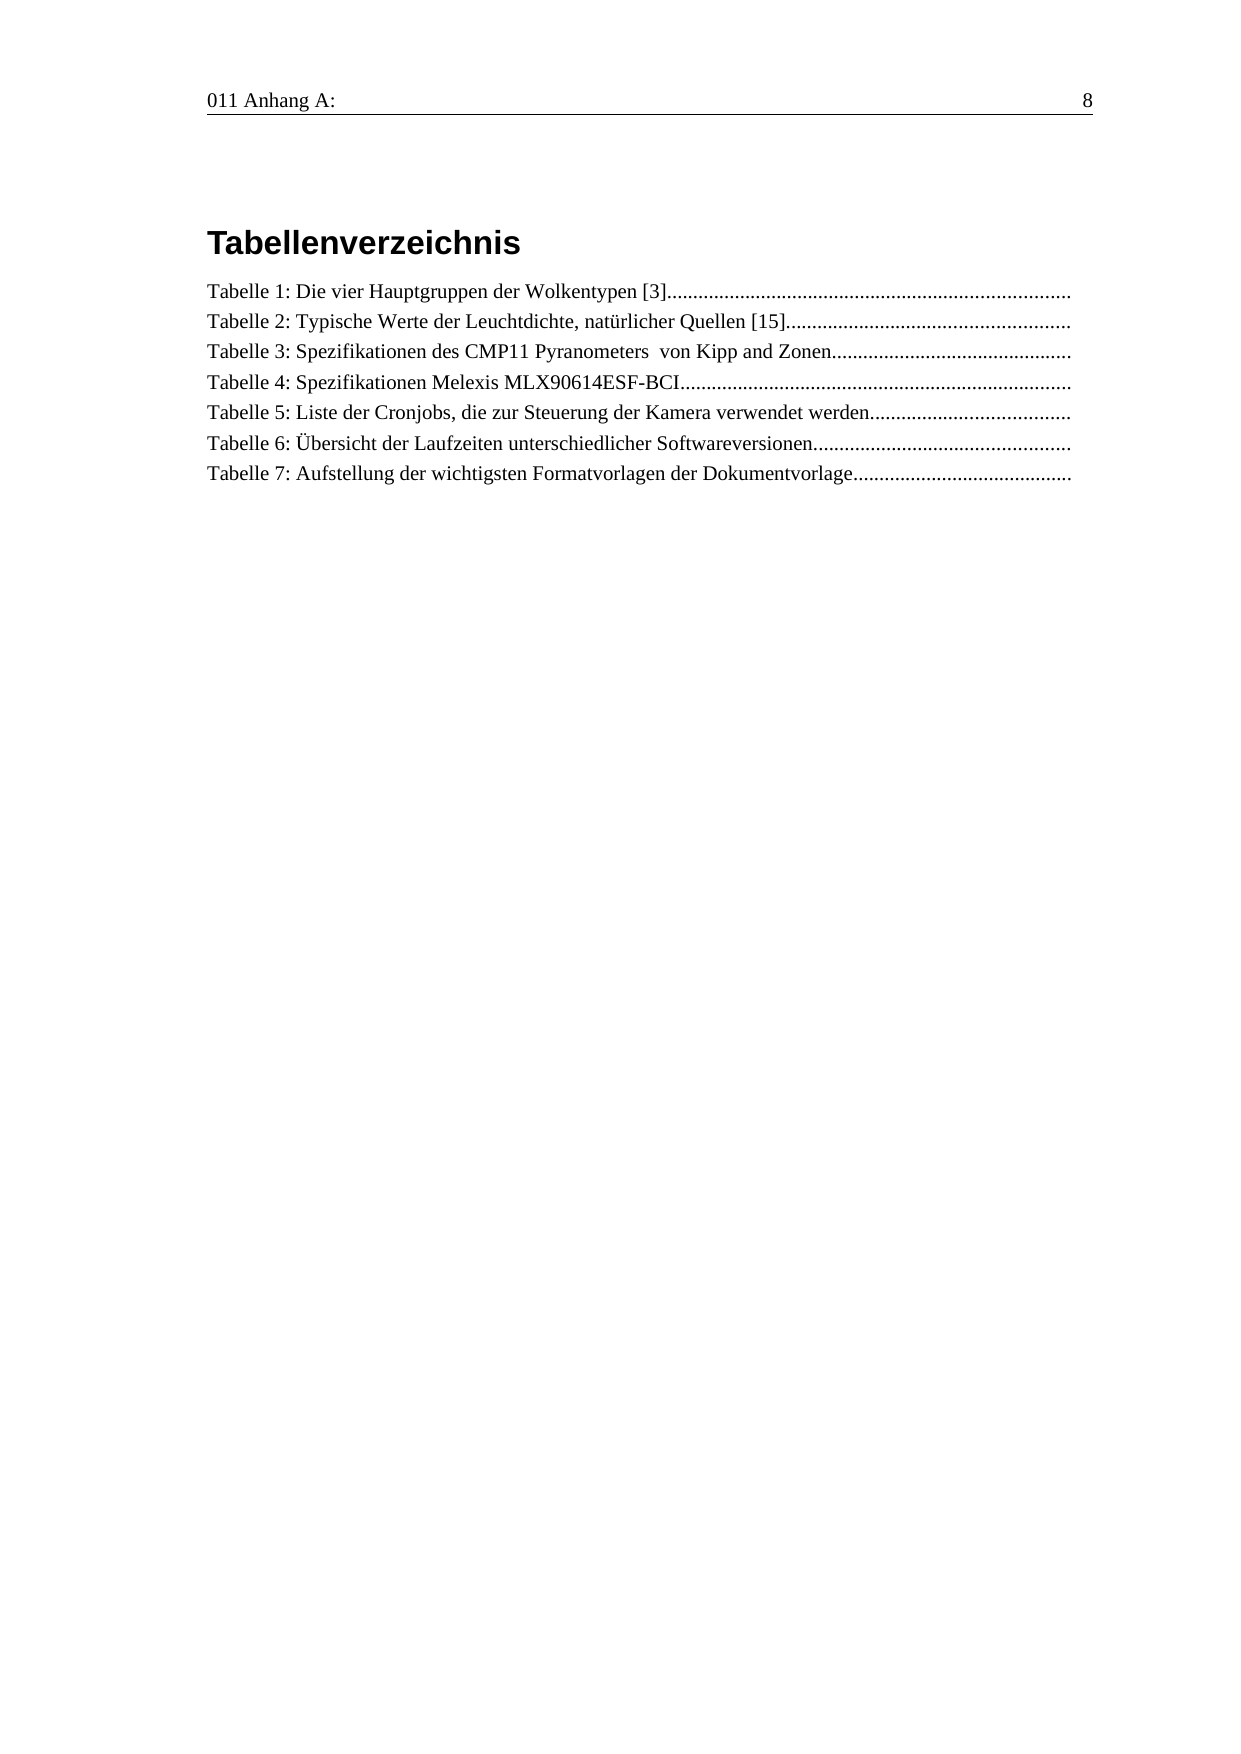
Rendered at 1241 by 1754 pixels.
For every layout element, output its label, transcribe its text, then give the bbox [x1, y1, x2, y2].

text Tabelle 1: Die vier Hauptgruppen der Wolkentypen [3] 12 [207, 279, 1048, 303]
text Tabelle 3: Spezifikationen des CMP11 Pyranometers von Kipp and Zonen 38 [207, 339, 1048, 363]
text Tabelle 7: Aufstellung der wichtigsten Formatvorlagen der Dokumentvorlage 58 [207, 461, 1048, 485]
text Tabelle 6: Übersicht der Laufzeiten unterschiedlicher Softwareversionen. 48 [207, 430, 1048, 454]
subtitle Tabellenverzeichnis [207, 223, 1093, 261]
text Tabelle 5: Liste der Cronjobs, die zur Steuerung der Kamera verwendet werden. 46 [207, 400, 1048, 424]
text Tabelle 2: Typische Werte der Leuchtdichte, natürlicher Quellen [15]. 28 [207, 309, 1048, 333]
text Tabelle 4: Spezifikationen Melexis MLX90614ESF-BCI. 42 [207, 370, 1048, 394]
